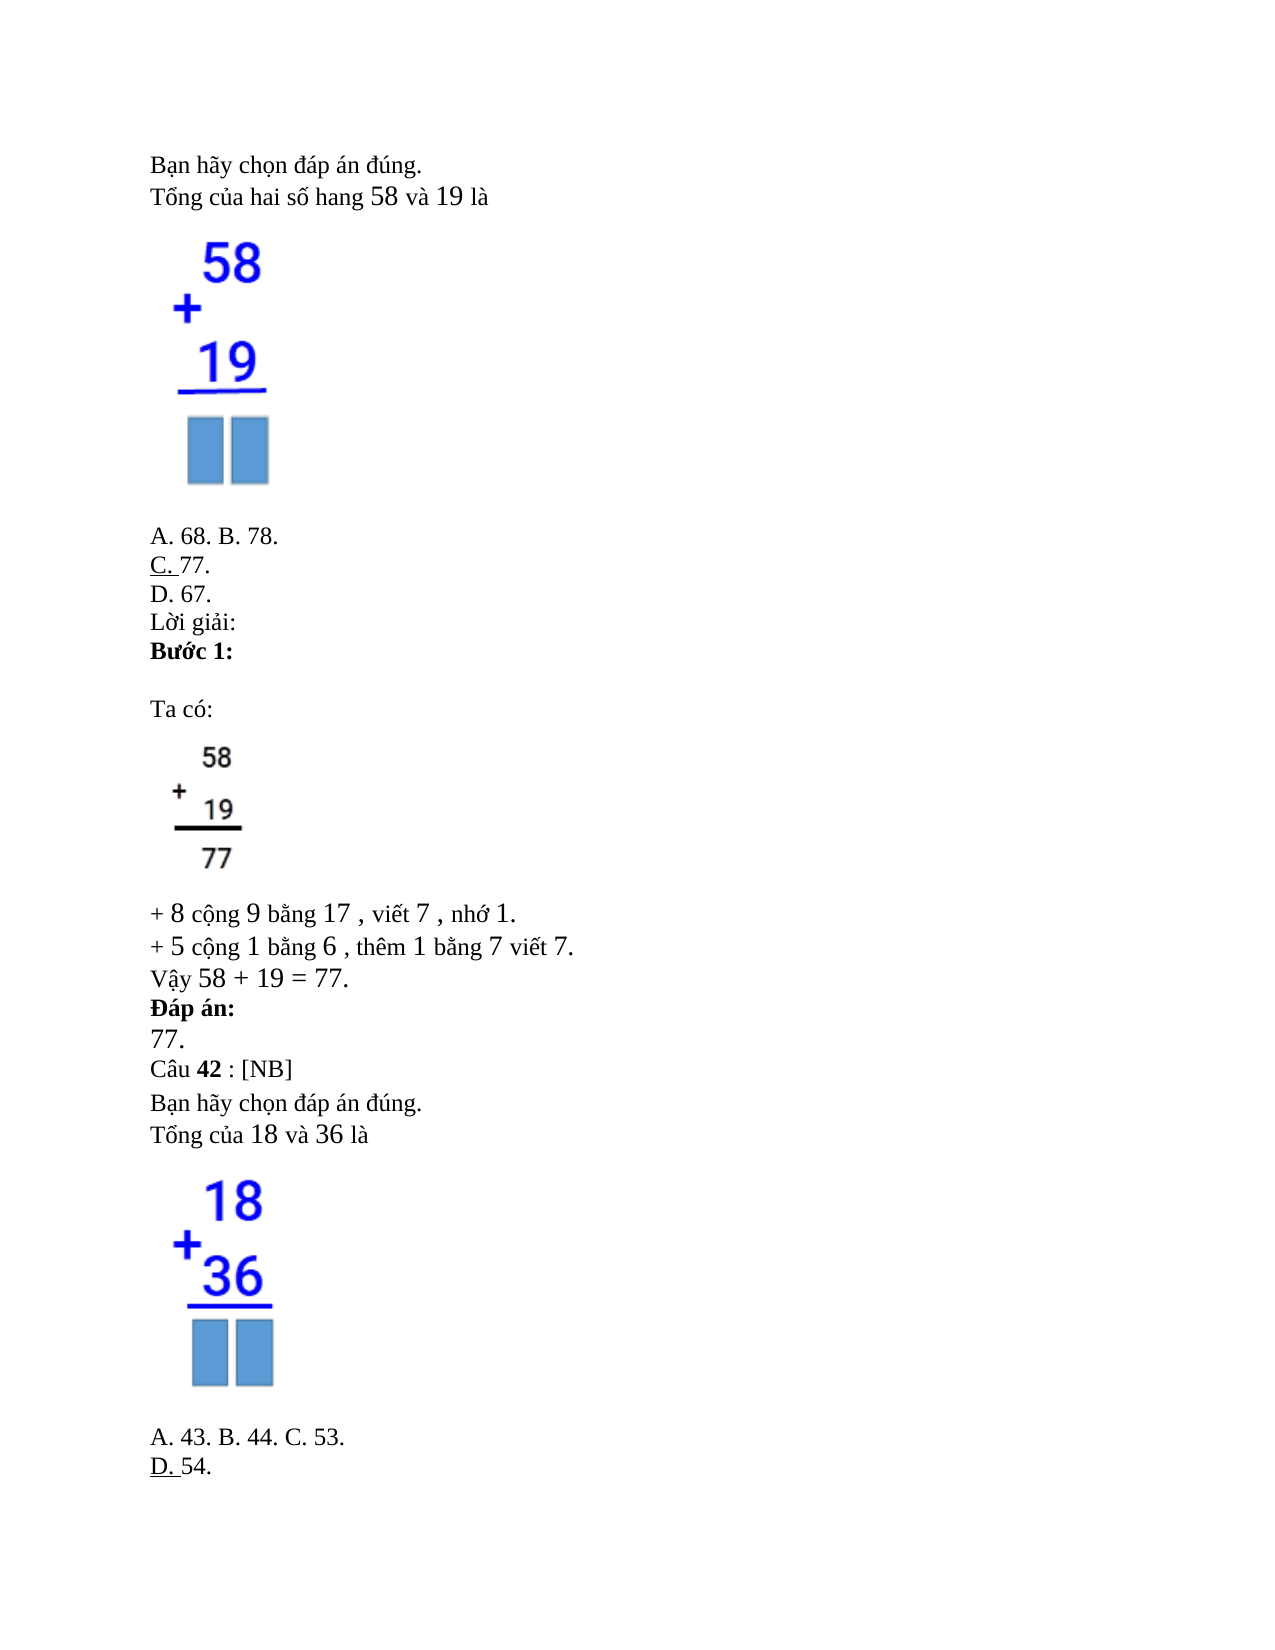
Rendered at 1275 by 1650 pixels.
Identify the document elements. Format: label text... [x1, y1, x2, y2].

text C. 77. [150, 550, 1125, 579]
picture [150, 211, 300, 517]
text Bạn hãy chọn đáp án đúng. Tổng của hai số hang 58 và 19 là [150, 150, 1125, 516]
text D. 67. [150, 579, 1125, 607]
text A. 68. B. 78. [150, 521, 1125, 550]
text A. 43. B. 44. C. 53. [150, 1422, 1125, 1451]
text D. 54. [150, 1451, 1125, 1480]
text Câu 42 : [NB] [150, 1054, 1125, 1083]
text Ta có: + 8 cộng 9 bằng 17 , viết 7 , nhớ 1. + 5 cộng 1 bằng 6 , thêm 1 bằng 7 viết 7. Vậy 58 + 19 = 77. Đáp án: 77. [150, 665, 1125, 1054]
text Lời giải: [150, 607, 1125, 636]
text Bạn hãy chọn đáp án đúng. Tổng của 18 và 36 là [150, 1088, 1125, 1417]
picture [150, 1149, 307, 1417]
text Bước 1: [150, 636, 1125, 665]
picture [150, 722, 259, 897]
